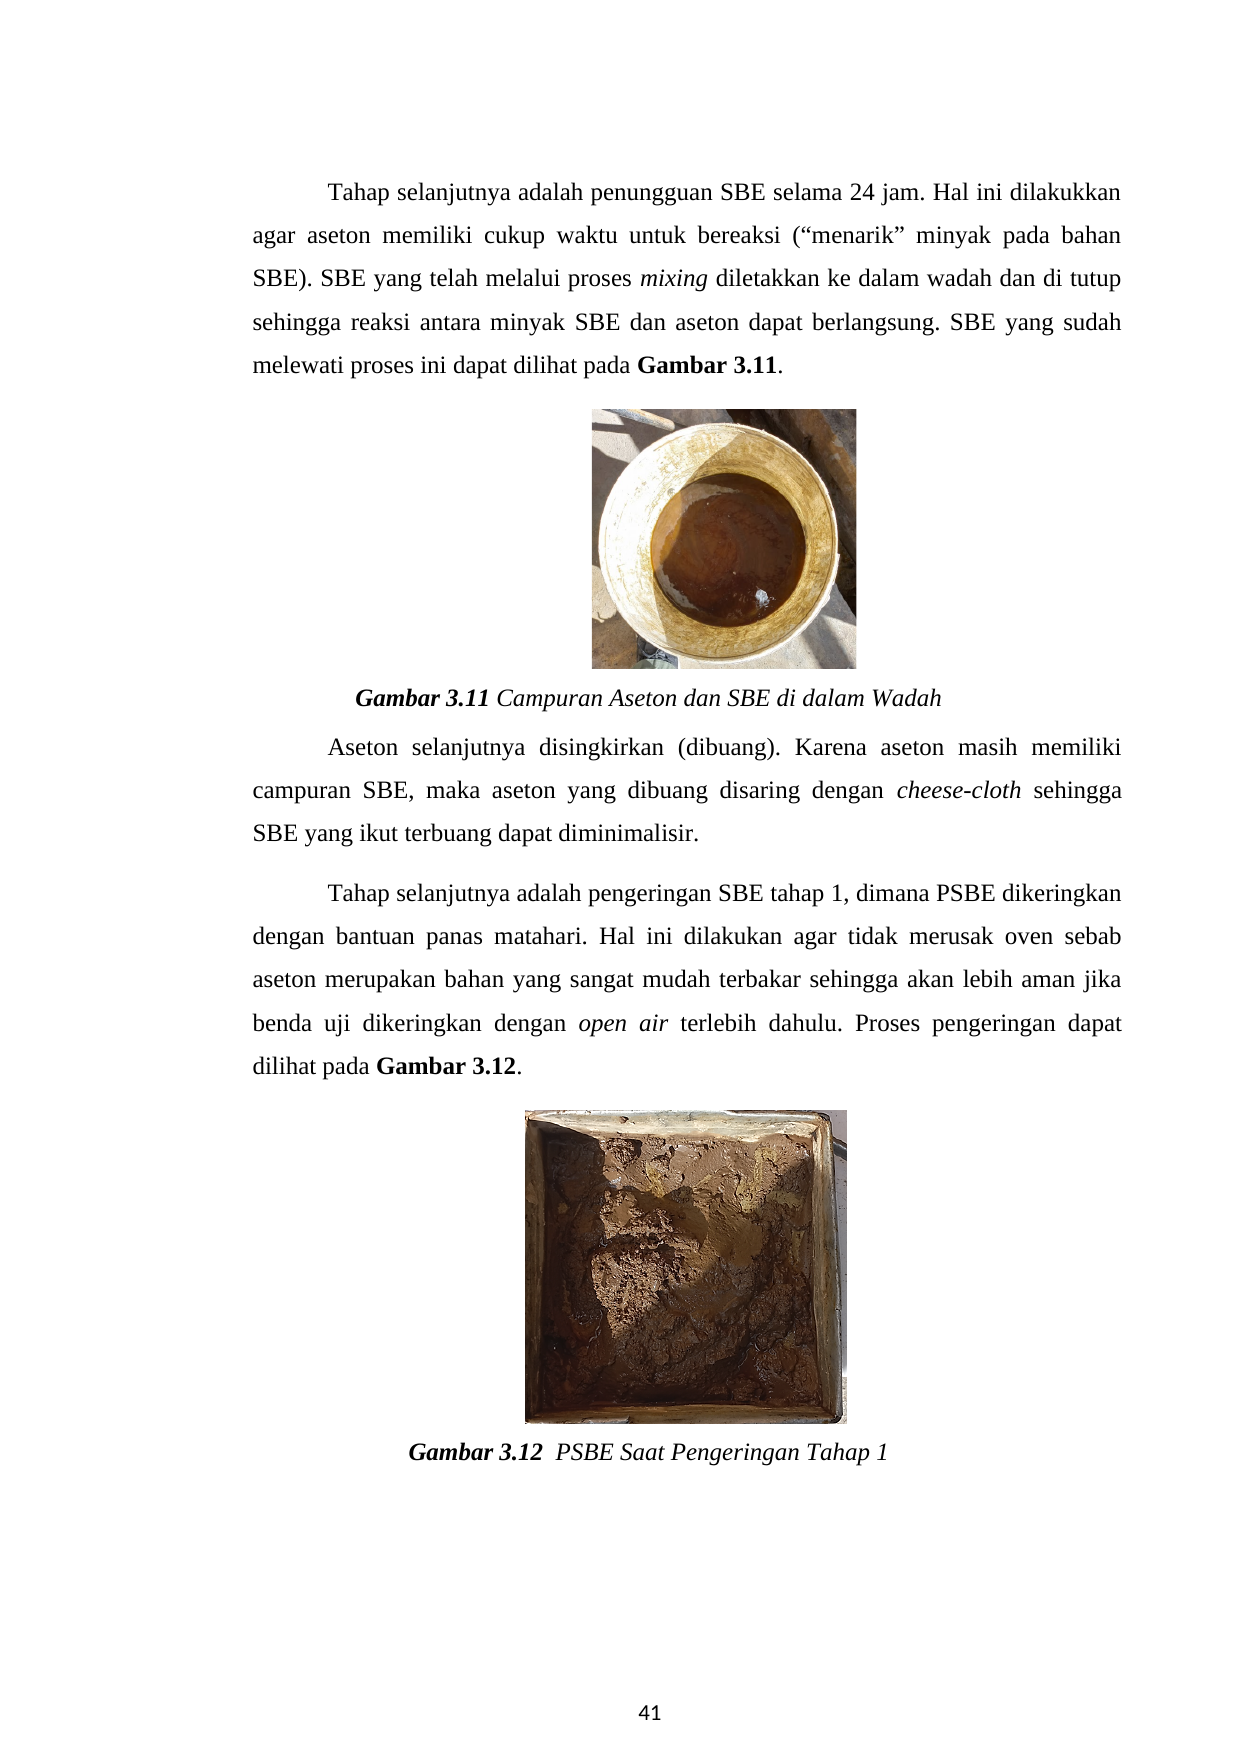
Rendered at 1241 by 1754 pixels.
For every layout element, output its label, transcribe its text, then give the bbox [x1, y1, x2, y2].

picture [591, 409, 857, 669]
text Tahap selanjutnya adalah penungguan SBE selama 24 jam. Hal ini dilakukkan agar aseton memiliki cukup waktu untuk bereaksi (“menarik” minyak pada bahan SBE). SBE yang telah melalui proses mixing diletakkan ke dalam wadah dan di tutup sehingga reaksi antara minyak SBE dan aseton dapat berlangsung. SBE yang sudah melewati proses ini dapat dilihat pada Gambar 3.11. [252, 177, 1122, 378]
text Tahap selanjutnya adalah pengeringan SBE tahap 1, dimana PSBE dikeringkan dengan bantuan panas matahari. Hal ini dilakukan agar tidak merusak oven sebab aseton merupakan bahan yang sangat mudah terbakar sehingga akan lebih aman jika benda uji dikeringkan dengan open air terlebih dahulu. Proses pengeringan dapat dilihat pada Gambar 3.12. [252, 878, 1122, 1079]
picture [525, 1110, 847, 1424]
text Gambar 3.11 Campuran Aseton dan SBE di dalam Wadah [177, 683, 1122, 711]
text Aseton selanjutnya disingkirkan (dibuang). Karena aseton masih memiliki campuran SBE, maka aseton yang dibuang disaring dengan cheese-cloth sehingga SBE yang ikut terbuang dapat diminimalisir. [252, 732, 1122, 847]
text Gambar 3.12 PSBE Saat Pengeringan Tahap 1 [177, 1437, 1122, 1466]
